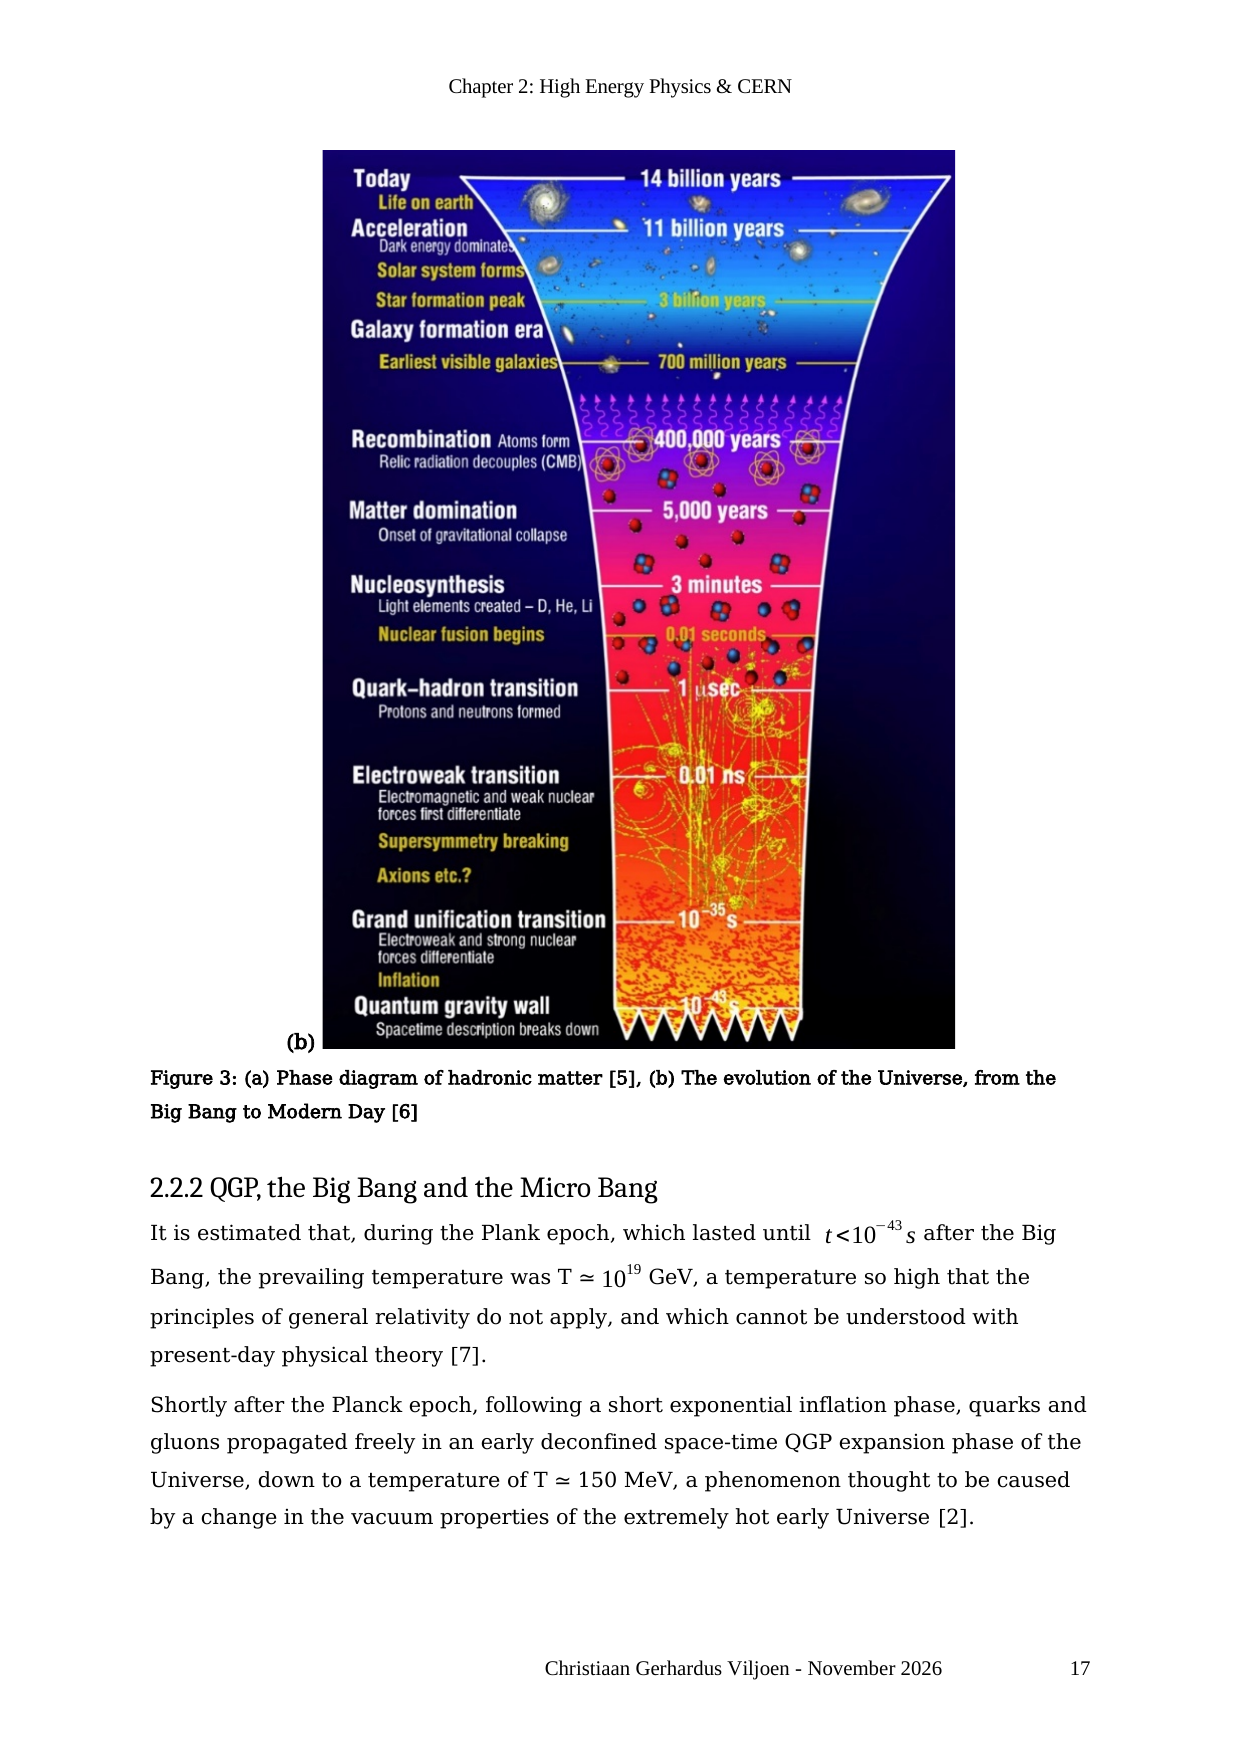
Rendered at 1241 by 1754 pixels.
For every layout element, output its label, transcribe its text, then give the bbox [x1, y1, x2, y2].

text Shortly after the Planck epoch, following a short exponential inflation phase, quarks and gluons propagated freely in an early deconfined space-time QGP expansion phase of the Universe, down to a temperature of T ≃ 150 MeV, a phenomenon thought to be caused by a change in the vacuum properties of the extremely hot early Universe . [150, 1392, 1090, 1529]
picture [322, 150, 955, 1049]
text It is estimated that, during the Plank epoch, which lasted until after the Big Bang, the prevailing temperature was T ≃ GeV, a temperature so high that the principles of general relativity do not apply, and which cannot be understood with present-day physical theory . [150, 1217, 1090, 1367]
subtitle QGP, the Big Bang and the Micro Bang [150, 1171, 1090, 1204]
text Figure 3: (a) Phase diagram of hadronic matter , (b) The evolution of the Universe, from the Big Bang to Modern Day [150, 1066, 1090, 1122]
